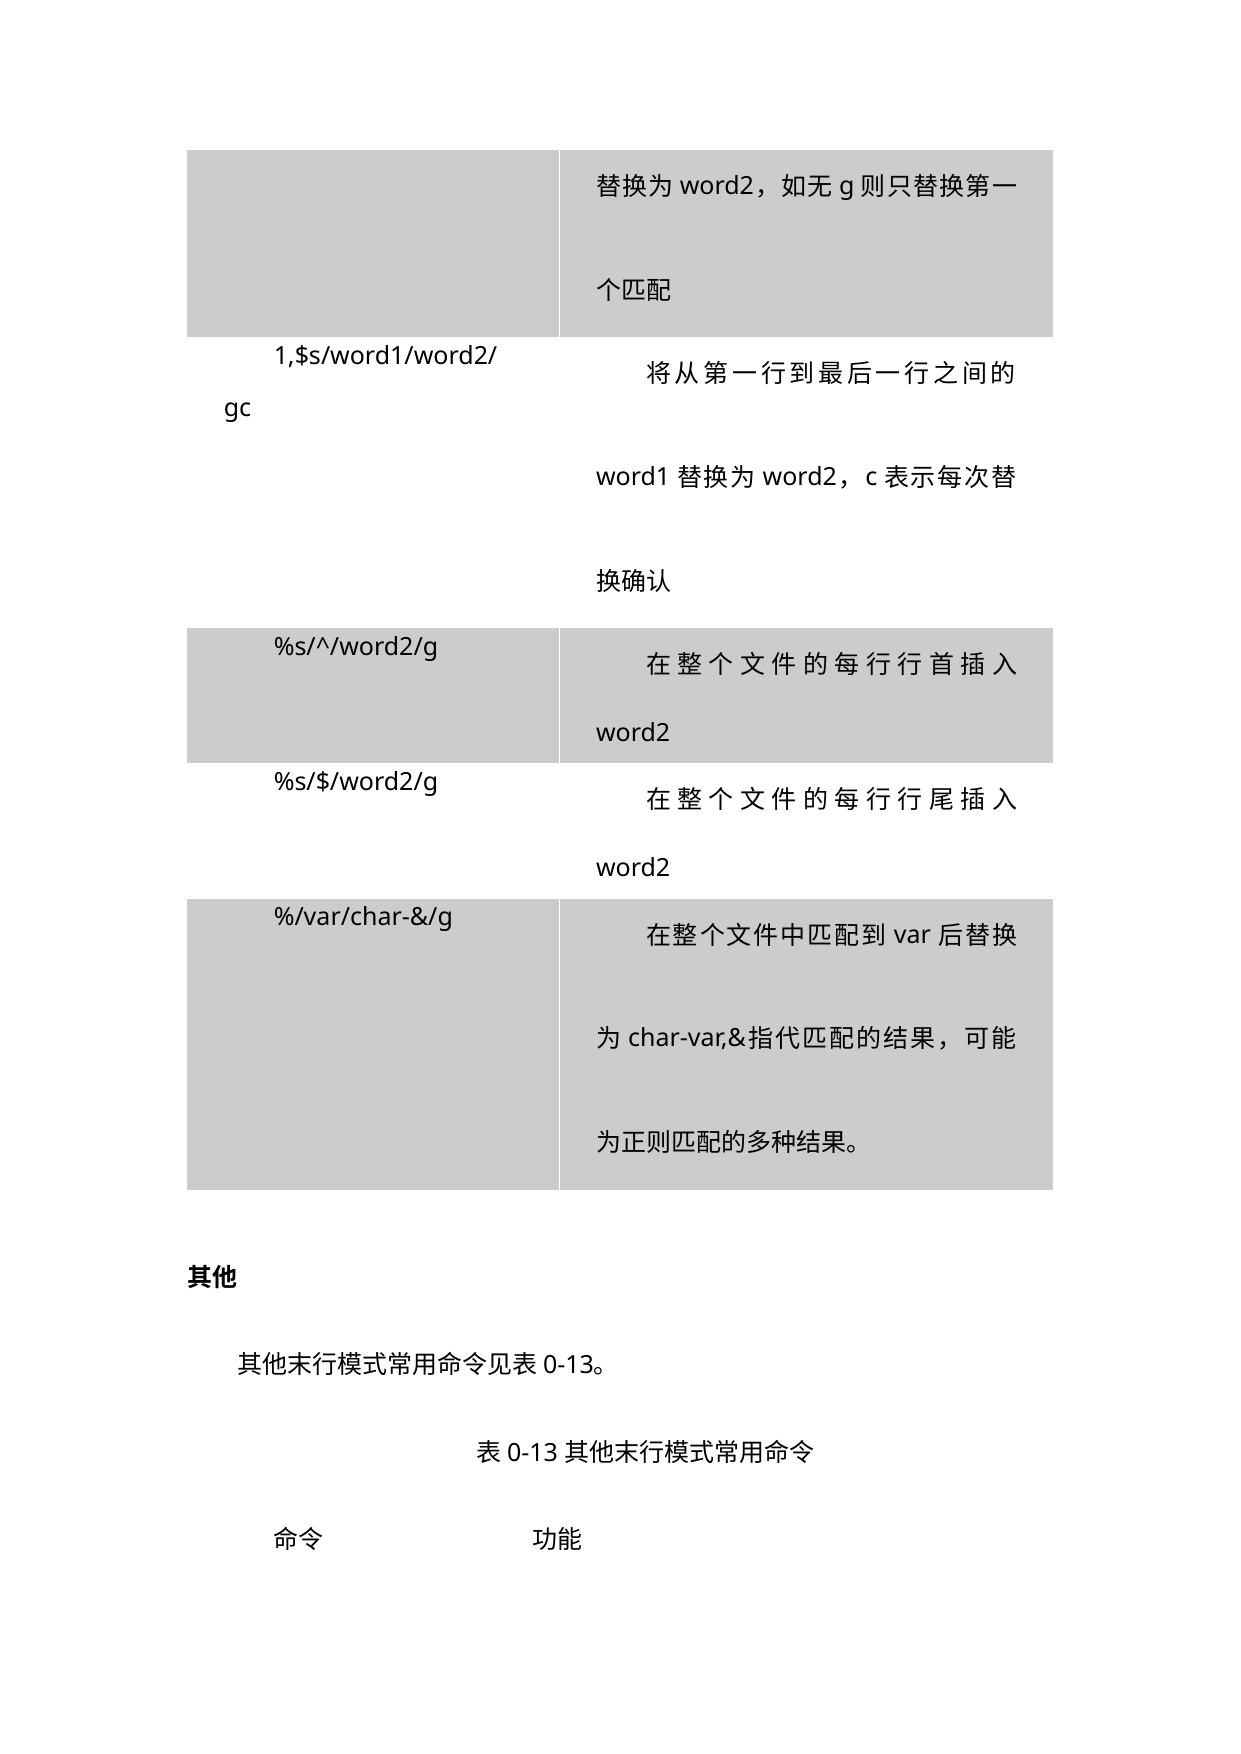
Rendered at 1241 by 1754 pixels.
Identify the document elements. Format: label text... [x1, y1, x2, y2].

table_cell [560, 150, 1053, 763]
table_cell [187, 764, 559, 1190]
list 其他 [187, 1241, 1053, 1310]
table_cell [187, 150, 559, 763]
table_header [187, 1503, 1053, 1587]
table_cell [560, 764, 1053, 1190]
